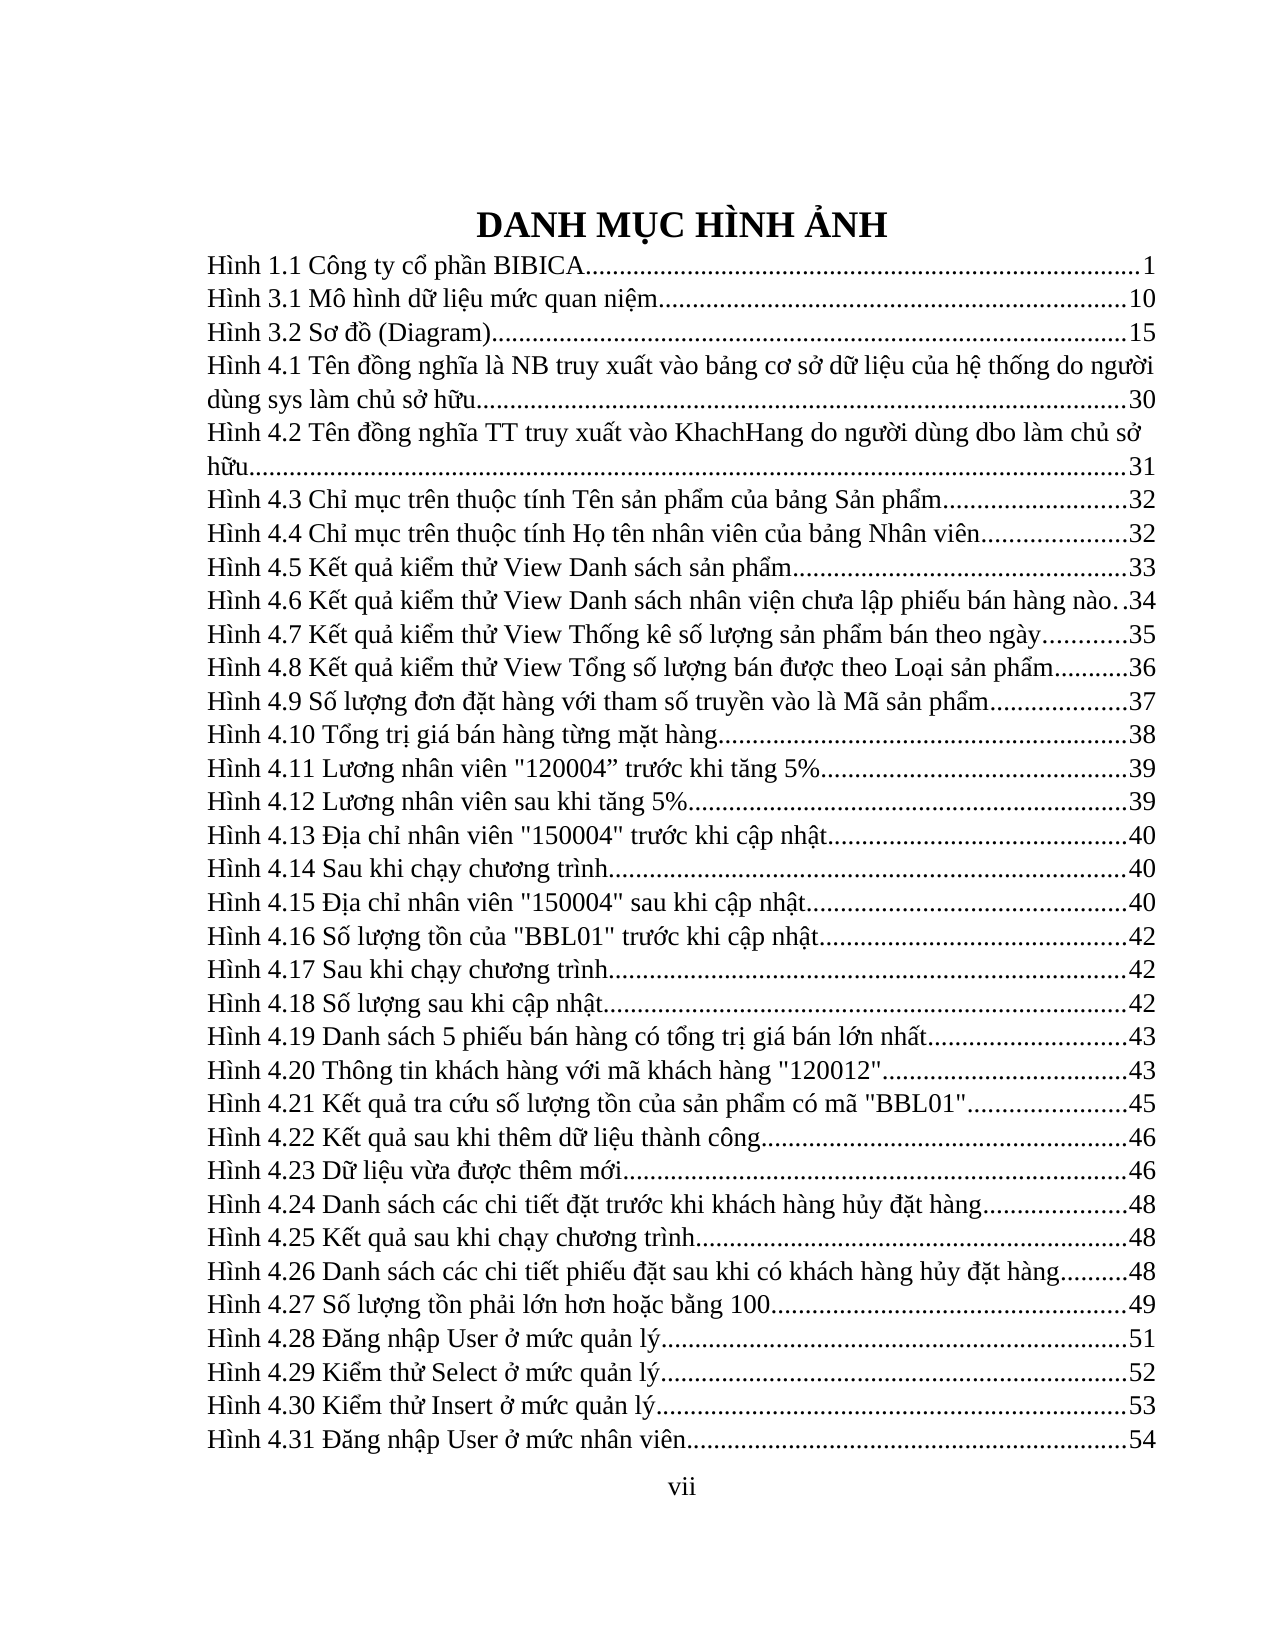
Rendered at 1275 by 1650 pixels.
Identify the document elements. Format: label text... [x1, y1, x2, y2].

text Hình 4.6 Kết quả kiểm thử View Danh sách nhân viện chưa lập phiếu bán hàng nào 34 [207, 584, 1157, 615]
text Hình 4.1 Tên đồng nghĩa là NB truy xuất vào bảng cơ sở dữ liệu của hệ thống do người dùng sys làm chủ sở hữu. 30 [207, 349, 1157, 414]
text Hình 4.9 Số lượng đơn đặt hàng với tham số truyền vào là Mã sản phẩm 37 [207, 685, 1157, 716]
text Hình 4.23 Dữ liệu vừa được thêm mới 46 [207, 1154, 1157, 1186]
text Hình 4.2 Tên đồng nghĩa TT truy xuất vào KhachHang do người dùng dbo làm chủ sở hữu 31 [207, 416, 1157, 481]
text Hình 4.19 Danh sách 5 phiếu bán hàng có tổng trị giá bán lớn nhất 43 [207, 1020, 1157, 1051]
text Hình 4.17 Sau khi chạy chương trình 42 [207, 953, 1157, 984]
text Hình 4.27 Số lượng tồn phải lớn hơn hoặc bằng 100 49 [207, 1288, 1157, 1320]
text Hình 4.16 Số lượng tồn của "BBL01" trước khi cập nhật 42 [207, 919, 1157, 951]
text Hình 4.26 Danh sách các chi tiết phiếu đặt sau khi có khách hàng hủy đặt hàng 48 [207, 1255, 1157, 1286]
text Hình 4.13 Địa chỉ nhân viên "150004" trước khi cập nhật 40 [207, 819, 1157, 850]
text Hình 3.2 Sơ đồ (Diagram) 15 [207, 316, 1157, 347]
text Hình 4.18 Số lượng sau khi cập nhật 42 [207, 987, 1157, 1018]
text Hình 4.29 Kiểm thử Select ở mức quản lý 52 [207, 1356, 1157, 1387]
text Hình 4.11 Lương nhân viên "120004” trước khi tăng 5% 39 [207, 752, 1157, 783]
text Hình 4.12 Lương nhân viên sau khi tăng 5% 39 [207, 785, 1157, 817]
text Hình 4.15 Địa chỉ nhân viên "150004" sau khi cập nhật 40 [207, 886, 1157, 917]
text Hình 4.31 Đăng nhập User ở mức nhân viên 54 [207, 1423, 1157, 1454]
text Hình 4.3 Chỉ mục trên thuộc tính Tên sản phẩm của bảng Sản phẩm 32 [207, 483, 1157, 515]
text Hình 4.25 Kết quả sau khi chạy chương trình 48 [207, 1221, 1157, 1253]
text Hình 4.20 Thông tin khách hàng với mã khách hàng "120012" 43 [207, 1054, 1157, 1085]
text Hình 3.1 Mô hình dữ liệu mức quan niệm 10 [207, 282, 1157, 313]
text Hình 4.7 Kết quả kiểm thử View Thống kê số lượng sản phẩm bán theo ngày 35 [207, 618, 1157, 649]
text Hình 4.21 Kết quả tra cứu số lượng tồn của sản phẩm có mã "BBL01" 45 [207, 1087, 1157, 1118]
text Hình 4.24 Danh sách các chi tiết đặt trước khi khách hàng hủy đặt hàng 48 [207, 1188, 1157, 1219]
text Hình 4.8 Kết quả kiểm thử View Tổng số lượng bán được theo Loại sản phẩm 36 [207, 651, 1157, 682]
text Hình 4.30 Kiểm thử Insert ở mức quản lý 53 [207, 1389, 1157, 1420]
text Hình 4.10 Tổng trị giá bán hàng từng mặt hàng 38 [207, 718, 1157, 749]
text Hình 4.28 Đăng nhập User ở mức quản lý 51 [207, 1322, 1157, 1353]
text Hình 4.5 Kết quả kiểm thử View Danh sách sản phẩm 33 [207, 551, 1157, 582]
subtitle DANH MỤC HÌNH ẢNH [207, 202, 1157, 245]
text Hình 4.22 Kết quả sau khi thêm dữ liệu thành công 46 [207, 1121, 1157, 1152]
text Hình 4.14 Sau khi chạy chương trình 40 [207, 852, 1157, 884]
text Hình 4.4 Chỉ mục trên thuộc tính Họ tên nhân viên của bảng Nhân viên 32 [207, 517, 1157, 548]
text Hình 1.1 Công ty cổ phần BIBICA 1 [207, 249, 1157, 280]
